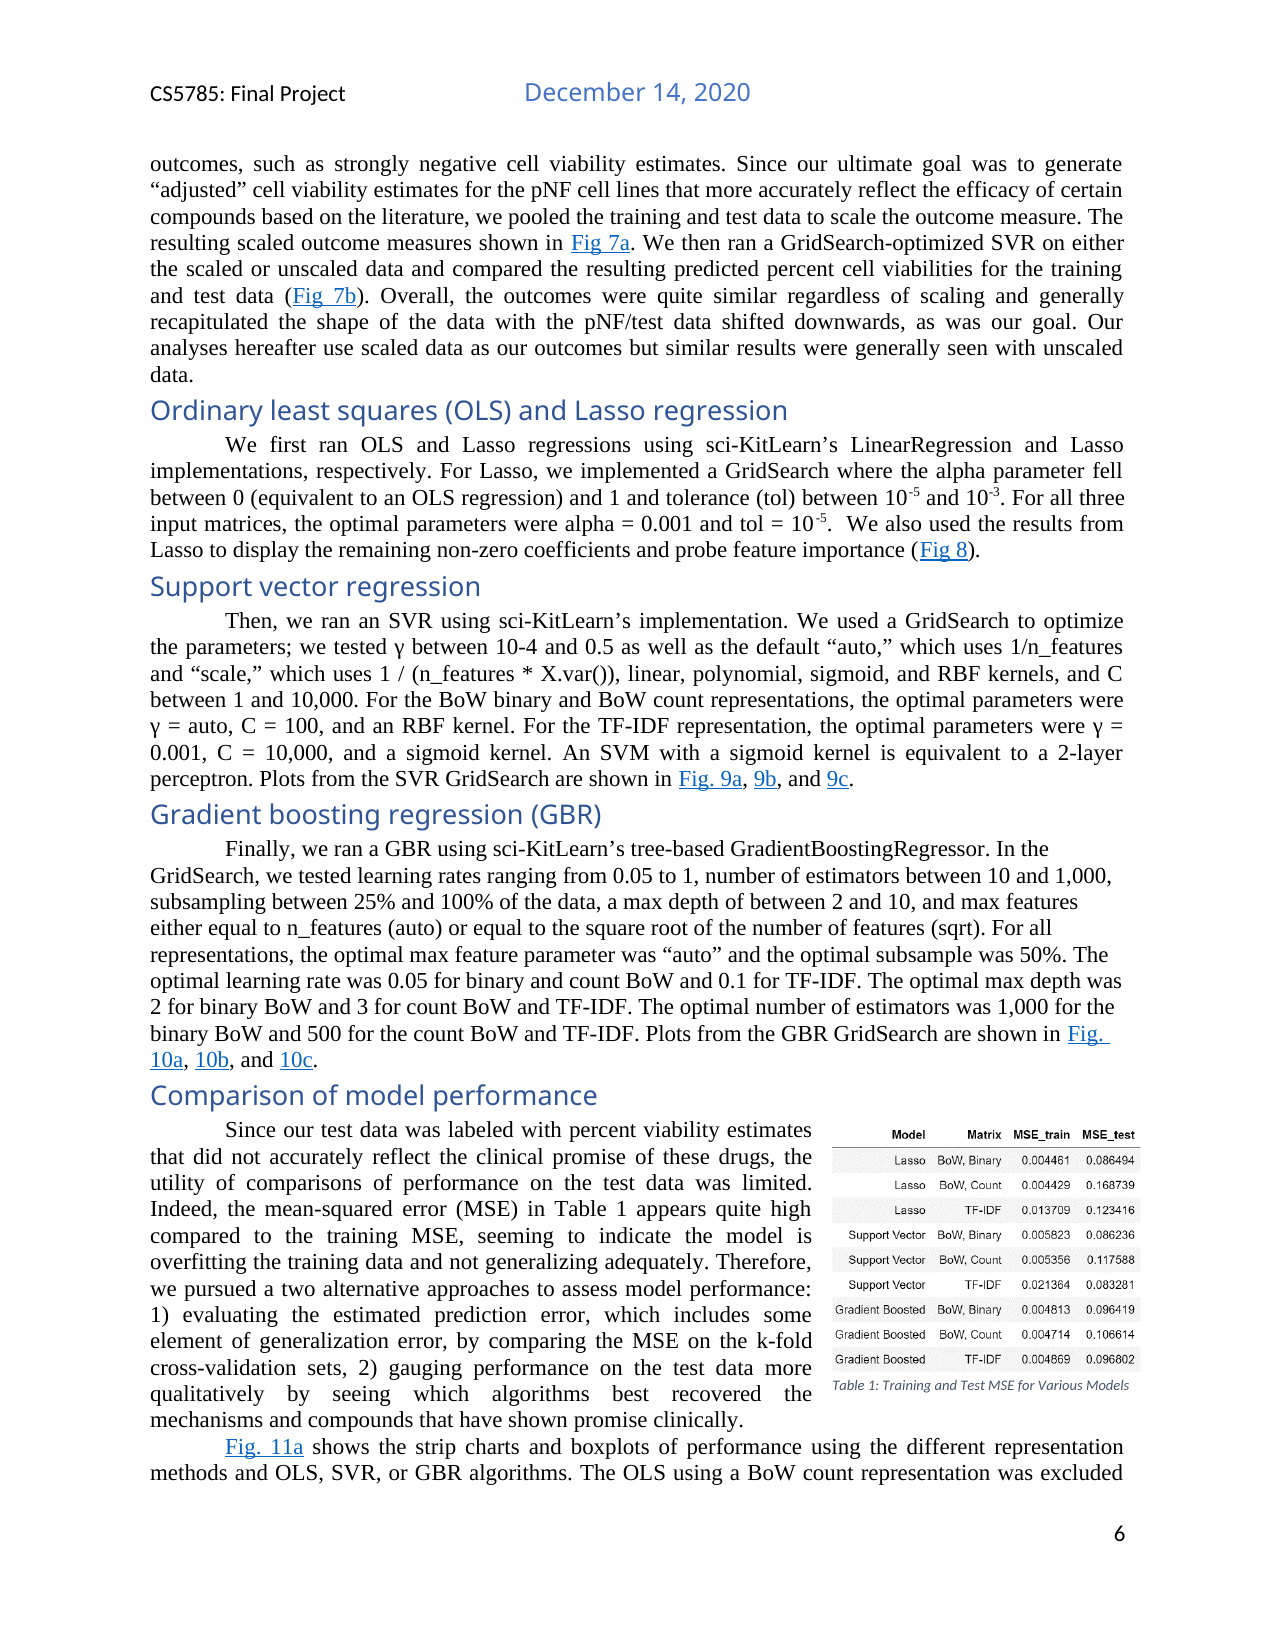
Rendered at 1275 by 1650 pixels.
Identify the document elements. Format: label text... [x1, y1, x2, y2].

subtitle Ordinary least squares (OLS) and Lasso regression [150, 391, 1125, 428]
text Then, we ran an SVR using sci-KitLearn’s implementation. We used a GridSearch to optimize the parameters; we tested γ between 10-4 and 0.5 as well as the default “auto,” which uses 1/n_features and “scale,” which uses 1 / (n_features * X.var()), linear, polynomial, sigmoid, and RBF kernels, and C between 1 and 10,000. For the BoW binary and BoW count representations, the optimal parameters were γ = auto, C = 100, and an RBF kernel. For the TF-IDF representation, the optimal parameters were γ = 0.001, C = 10,000, and a sigmoid kernel. An SVM with a sigmoid kernel is equivalent to a 2-layer perceptron. Plots from the SVR GridSearch are shown in Fig. 9a, 9b, and 9c. [150, 607, 1125, 791]
text Finally, we ran a GBR using sci-KitLearn’s tree-based GradientBoostingRegressor. In the GridSearch, we tested learning rates ranging from 0.05 to 1, number of estimators between 10 and 1,000, subsampling between 25% and 100% of the data, a max depth of between 2 and 10, and max features either equal to n_features (auto) or equal to the square root of the number of features (sqrt). For all representations, the optimal max feature parameter was “auto” and the optimal subsample was 50%. The optimal learning rate was 0.05 for binary and count BoW and 0.1 for TF-IDF. The optimal max depth was 2 for binary BoW and 3 for count BoW and TF-IDF. The optimal number of estimators was 1,000 for the binary BoW and 500 for the count BoW and TF-IDF. Plots from the GBR GridSearch are shown in Fig. 10a, 10b, and 10c. [150, 835, 1125, 1072]
picture [832, 1121, 1141, 1372]
subtitle Gradient boosting regression (GBR) [150, 796, 1125, 832]
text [150, 150, 1125, 387]
subtitle Support vector regression [150, 567, 1125, 604]
subtitle Comparison of model performance [150, 1077, 1125, 1113]
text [150, 1433, 1125, 1485]
text We first ran OLS and Lasso regressions using sci-KitLearn’s LinearRegression and Lasso implementations, respectively. For Lasso, we implemented a GridSearch where the alpha parameter fell between 0 (equivalent to an OLS regression) and 1 and tolerance (tol) between 10-5 and 10-3. For all three input matrices, the optimal parameters were alpha = 0.001 and tol = 10-5. We also used the results from Lasso to display the remaining non-zero coefficients and probe feature importance (Fig 8). [150, 431, 1125, 563]
text Since our test data was labeled with percent viability estimates that did not accurately reflect the clinical promise of these drugs, the utility of comparisons of performance on the test data was limited. Indeed, the mean-squared error (MSE) in Table 1 appears quite high compared to the training MSE, seeming to indicate the model is overfitting the training data and not generalizing adequately. Therefore, we pursued a two alternative approaches to assess model performance: 1) evaluating the estimated prediction error, which includes some element of generalization error, by comparing the MSE on the k-fold cross-validation sets, 2) gauging performance on the test data more qualitatively by seeing which algorithms best recovered the mechanisms and compounds that have shown promise clinically. [150, 1116, 1125, 1433]
